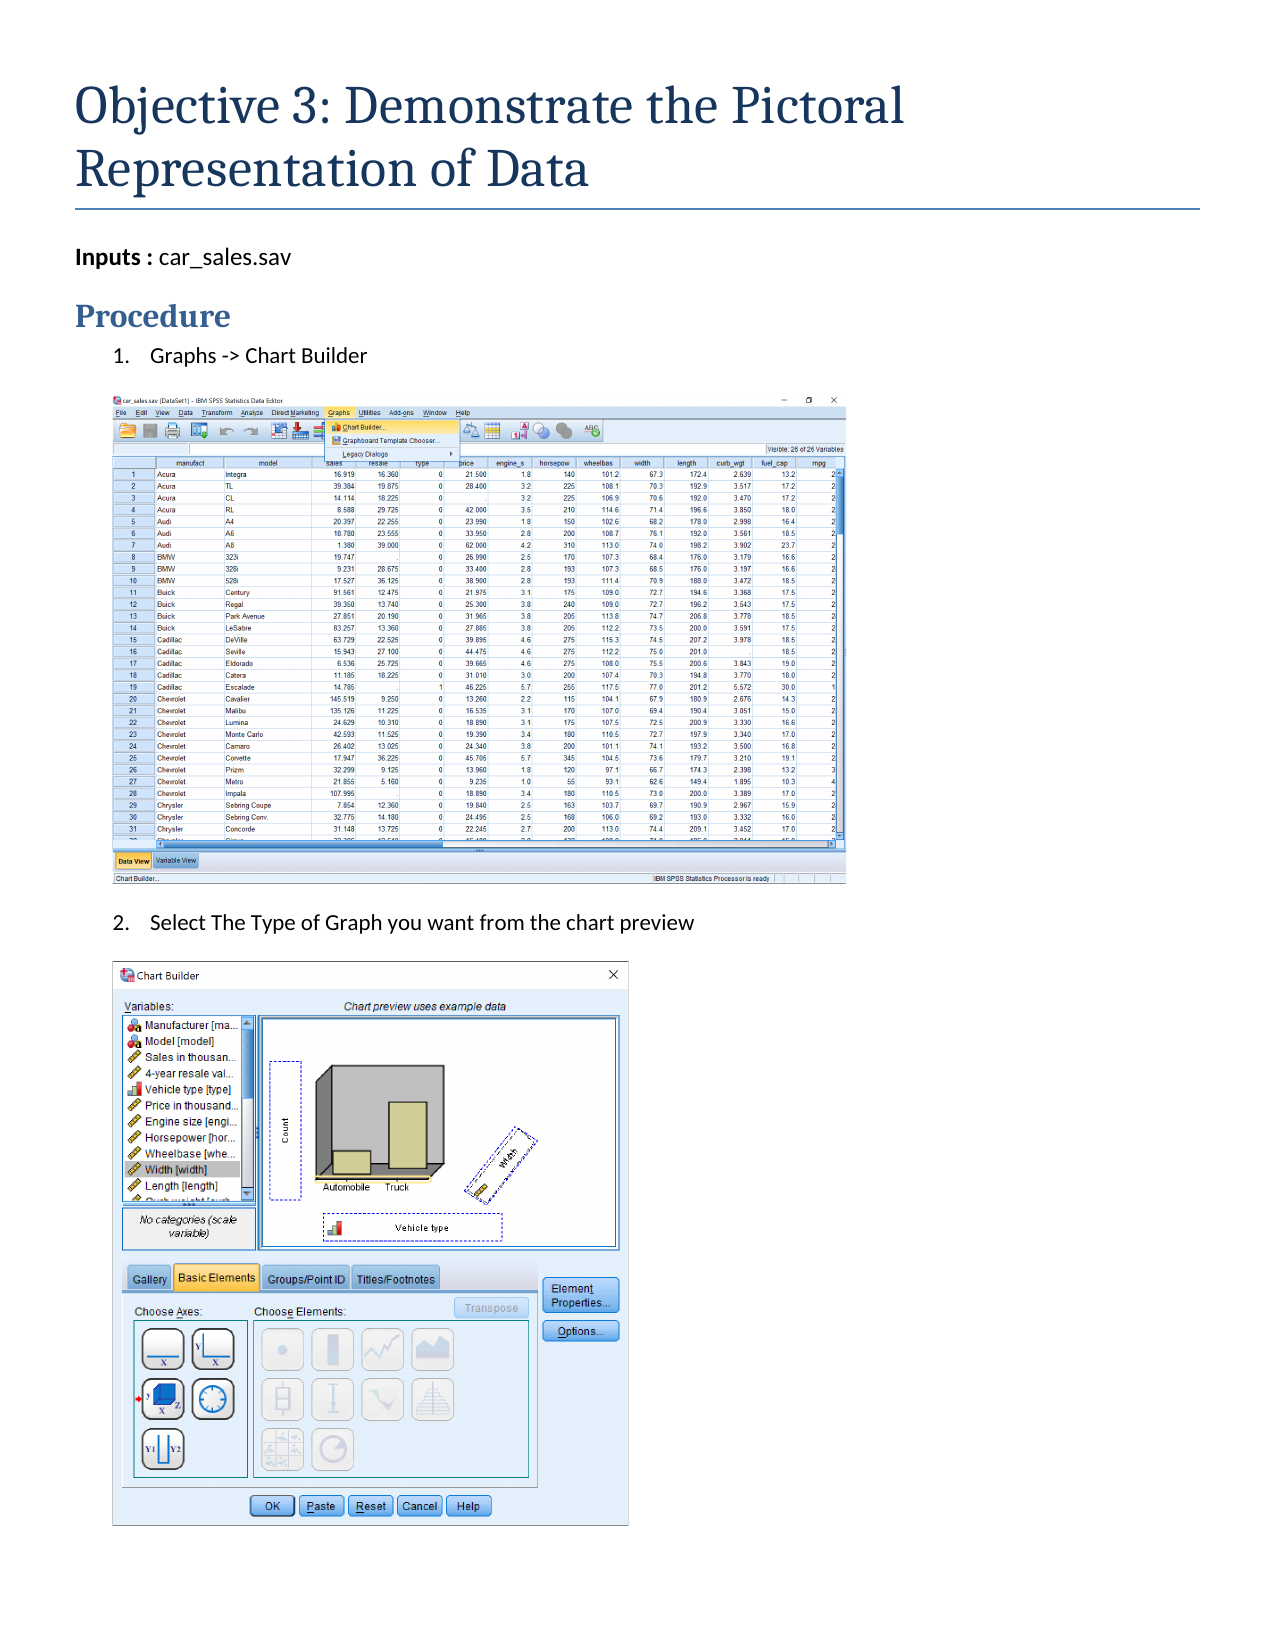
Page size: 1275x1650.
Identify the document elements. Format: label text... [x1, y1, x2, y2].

picture [112, 961, 629, 1526]
title Objective 3: Demonstrate the Pictoral Representation of Data [75, 75, 1200, 208]
picture [112, 394, 847, 884]
subtitle Procedure [75, 297, 1200, 335]
list Graphs -> Chart Builder [112, 341, 1200, 369]
text Inputs : car_sales.sav [75, 241, 1200, 272]
list Select The Type of Graph you want from the chart preview [112, 908, 1200, 936]
